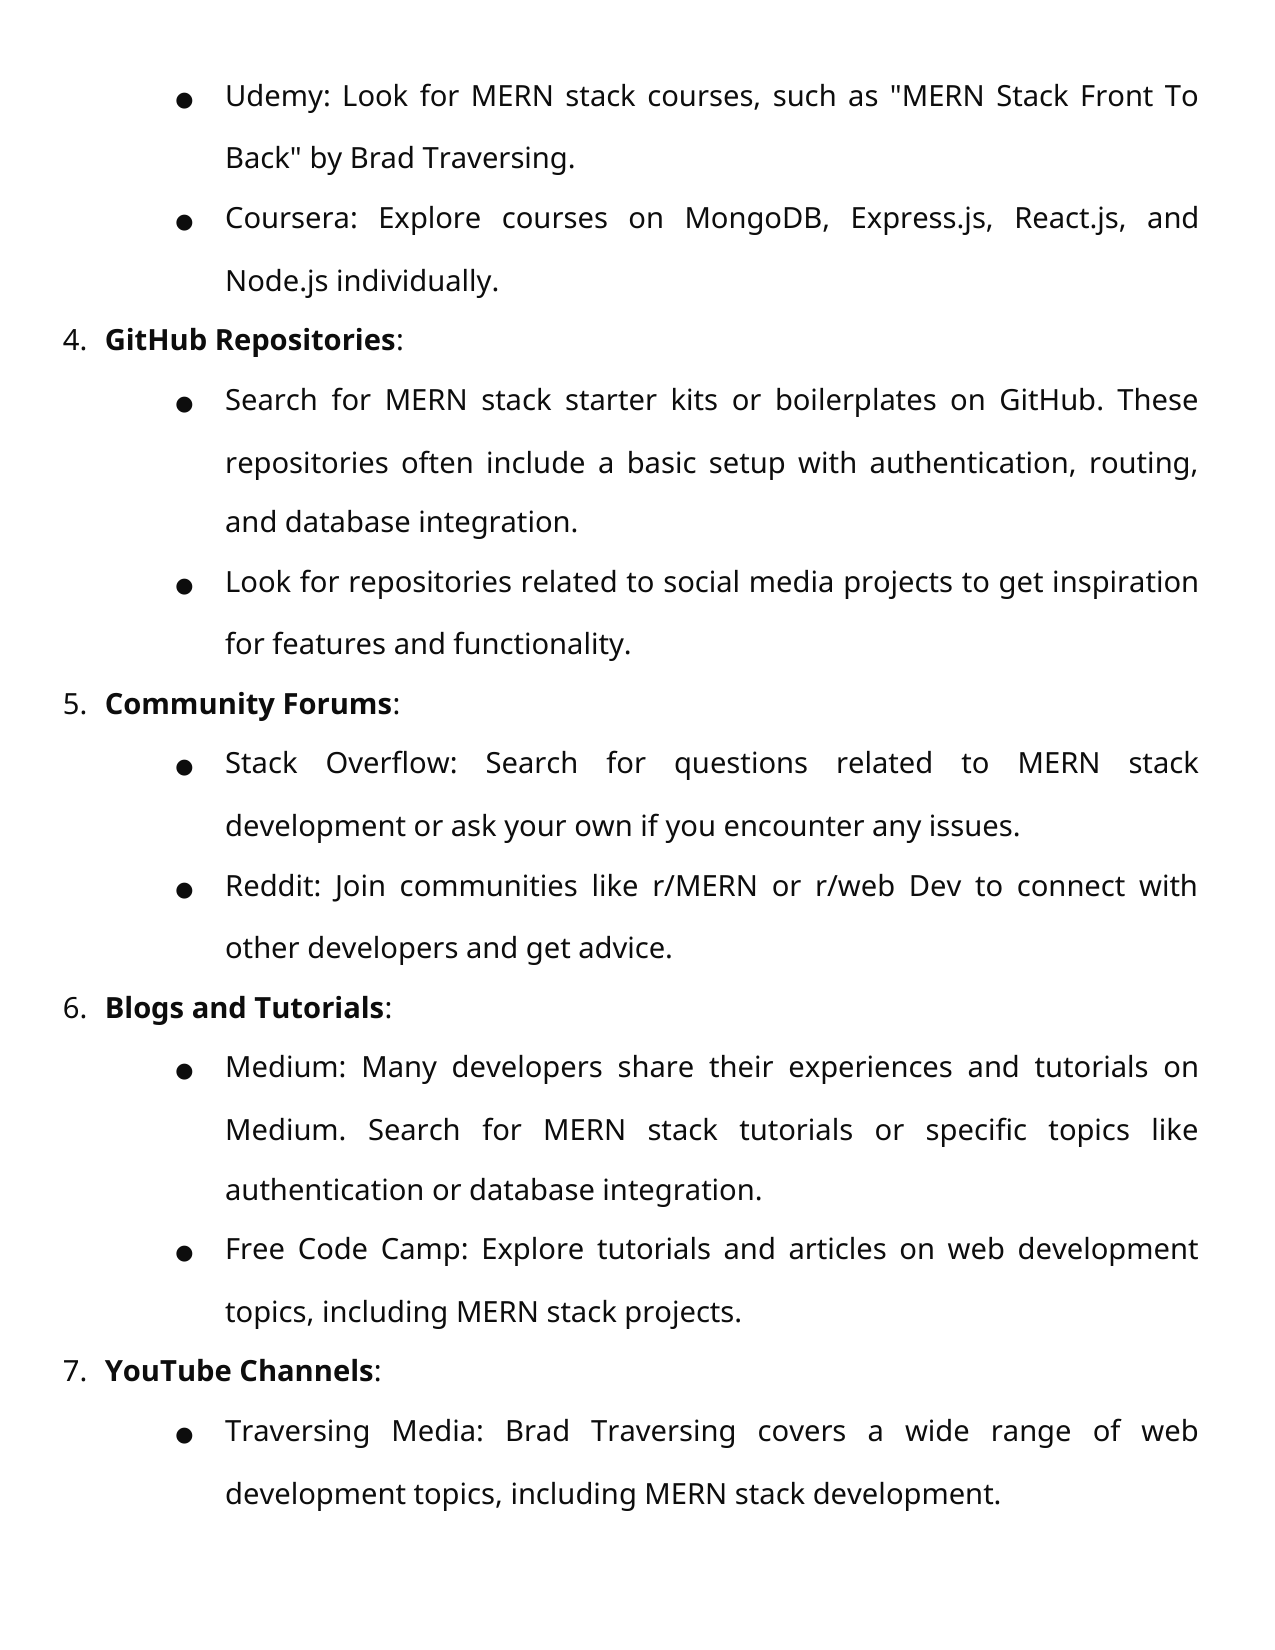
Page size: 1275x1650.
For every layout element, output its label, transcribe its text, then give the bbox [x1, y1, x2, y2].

list Stack Overflow: Search for questions related to MERN stack development or ask your own if you encounter any issues. [175, 743, 1200, 845]
list Traversing Media: Brad Traversing covers a wide range of web development topics, including MERN stack development. [175, 1410, 1200, 1513]
list Reddit: Join communities like r/MERN or r/web Dev to connect with other developers and get advice. [175, 865, 1200, 967]
list Free Code Camp: Explore tutorials and articles on web development topics, including MERN stack projects. [175, 1228, 1200, 1331]
list GitHub Repositories: [63, 319, 1200, 359]
list Look for repositories related to social media projects to get inspiration for features and functionality. [175, 561, 1200, 663]
list Blogs and Tutorials: [63, 987, 1200, 1027]
list Coursera: Explore courses on MongoDB, Express.js, React.js, and Node.js individually. [175, 197, 1200, 300]
list Medium: Many developers share their experiences and tutorials on Medium. Search for MERN stack tutorials or specific topics like authentication or database integration. [175, 1047, 1200, 1209]
list Udemy: Look for MERN stack courses, such as "MERN Stack Front To Back" by Brad Traversing. [175, 75, 1200, 177]
list Community Forums: [63, 683, 1200, 723]
list Search for MERN stack starter kits or boilerplates on GitHub. These repositories often include a basic setup with authentication, routing, and database integration. [175, 379, 1200, 541]
list YouTube Channels: [63, 1351, 1200, 1390]
